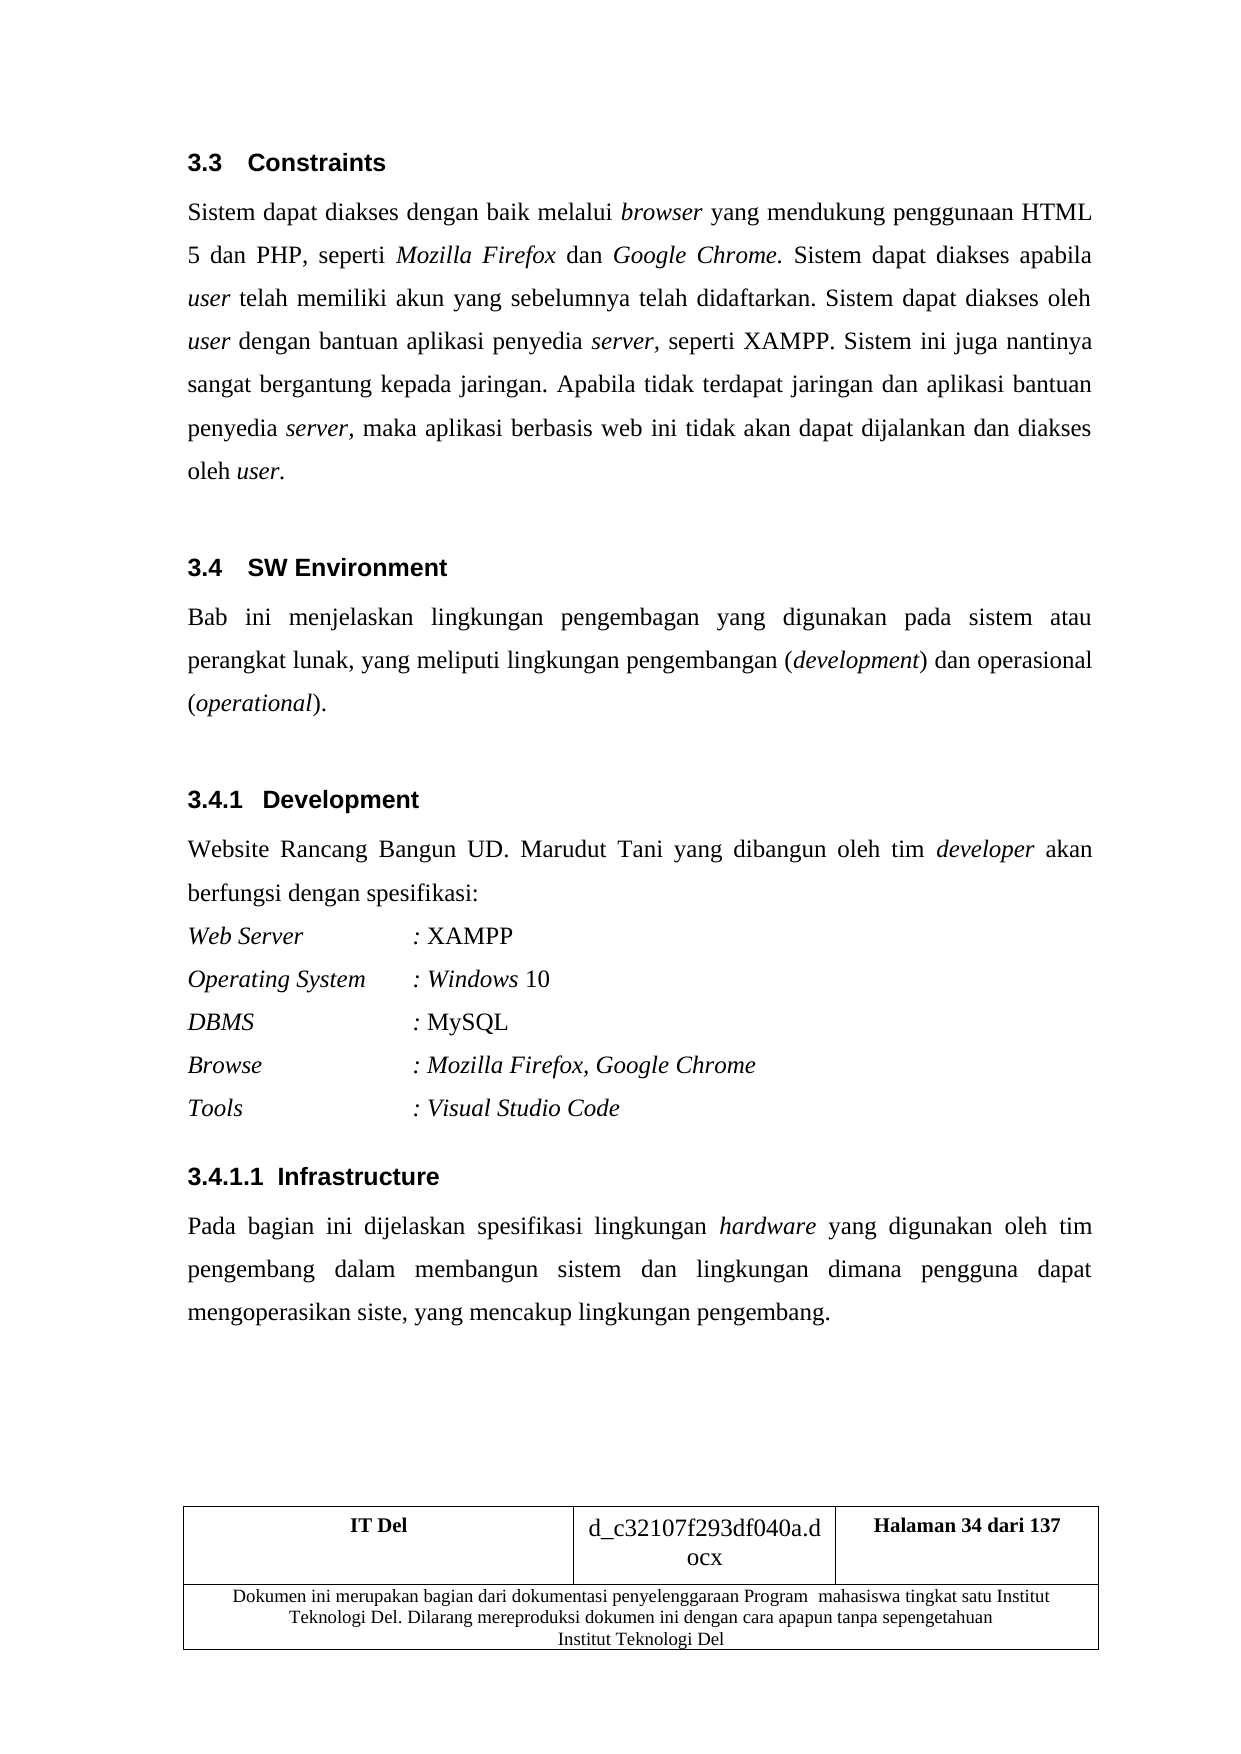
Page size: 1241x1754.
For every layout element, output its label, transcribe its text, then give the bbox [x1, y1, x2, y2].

text DBMS : MySQL [187, 1007, 1092, 1036]
text Bab ini menjelaskan lingkungan pengembagan yang digunakan pada sistem atau perangkat lunak, yang meliputi lingkungan pengembangan (development) dan operasional (operational). [187, 602, 1092, 717]
text Pada bagian ini dijelaskan spesifikasi lingkungan hardware yang digunakan oleh tim pengembang dalam membangun sistem dan lingkungan dimana pengguna dapat mengoperasikan siste, yang mencakup lingkungan pengembang. [187, 1211, 1092, 1326]
subtitle Development [187, 785, 1092, 814]
text Browse : Mozilla Firefox, Google Chrome [187, 1050, 1092, 1079]
text Web Server : XAMPP [187, 921, 1092, 949]
text Website Rancang Bangun UD. Marudut Tani yang dibangun oleh tim developer akan berfungsi dengan spesifikasi: [187, 834, 1092, 906]
text Sistem dapat diakses dengan baik melalui browser yang mendukung penggunaan HTML 5 dan PHP, seperti Mozilla Firefox dan Google Chrome. Sistem dapat diakses apabila user telah memiliki akun yang sebelumnya telah didaftarkan. Sistem dapat diakses oleh user dengan bantuan aplikasi penyedia server, seperti XAMPP. Sistem ini juga nantinya sangat bergantung kepada jaringan. Apabila tidak terdapat jaringan dan aplikasi bantuan penyedia server, maka aplikasi berbasis web ini tidak akan dapat dijalankan dan diakses oleh user. [187, 197, 1092, 484]
subtitle SW Environment [187, 553, 1092, 581]
text Operating System : Windows 10 [187, 964, 1092, 993]
subtitle Constraints [187, 148, 1092, 176]
text Tools : Visual Studio Code [187, 1093, 1092, 1122]
subtitle Infrastructure [187, 1161, 1092, 1190]
